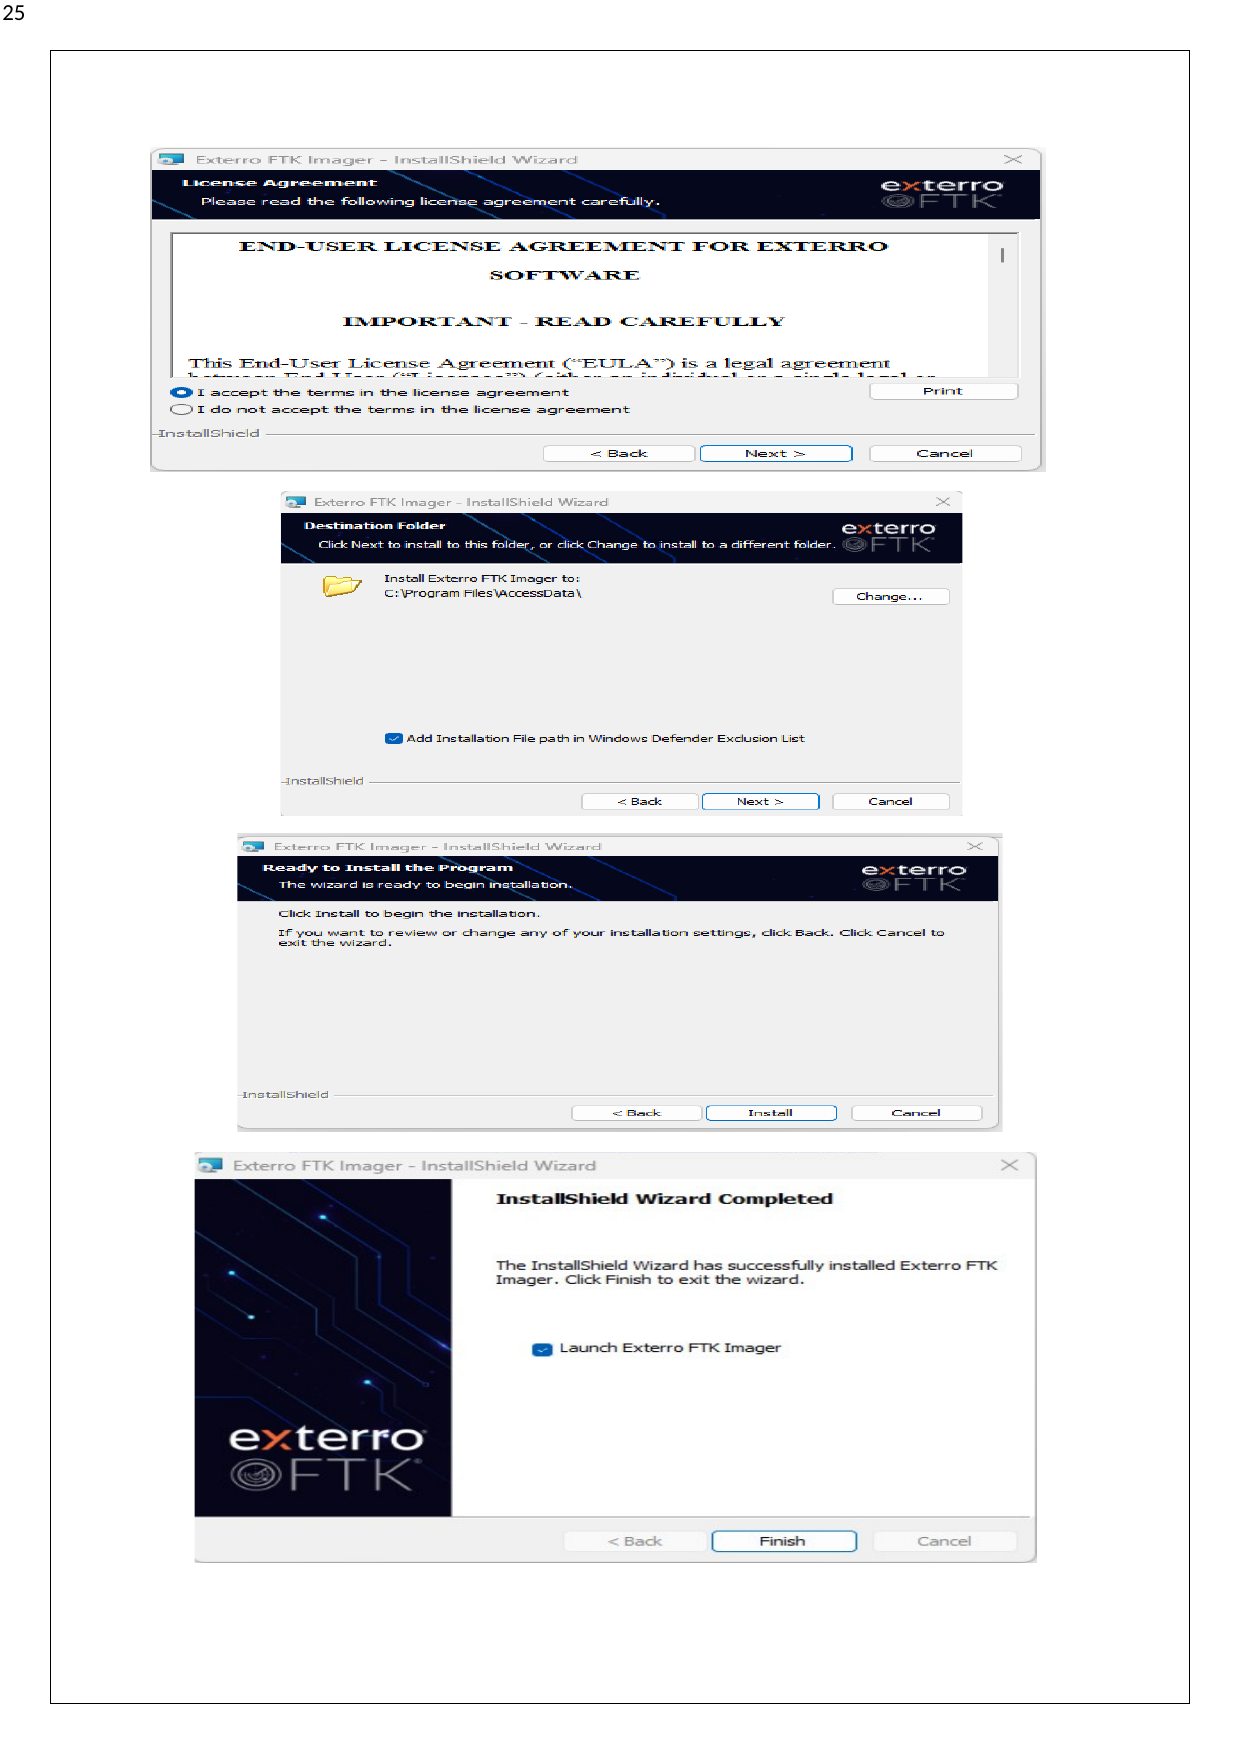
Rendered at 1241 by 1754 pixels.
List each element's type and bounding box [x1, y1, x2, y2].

picture [150, 147, 1046, 472]
picture [280, 491, 963, 816]
picture [194, 1152, 1037, 1563]
picture [237, 833, 1003, 1132]
